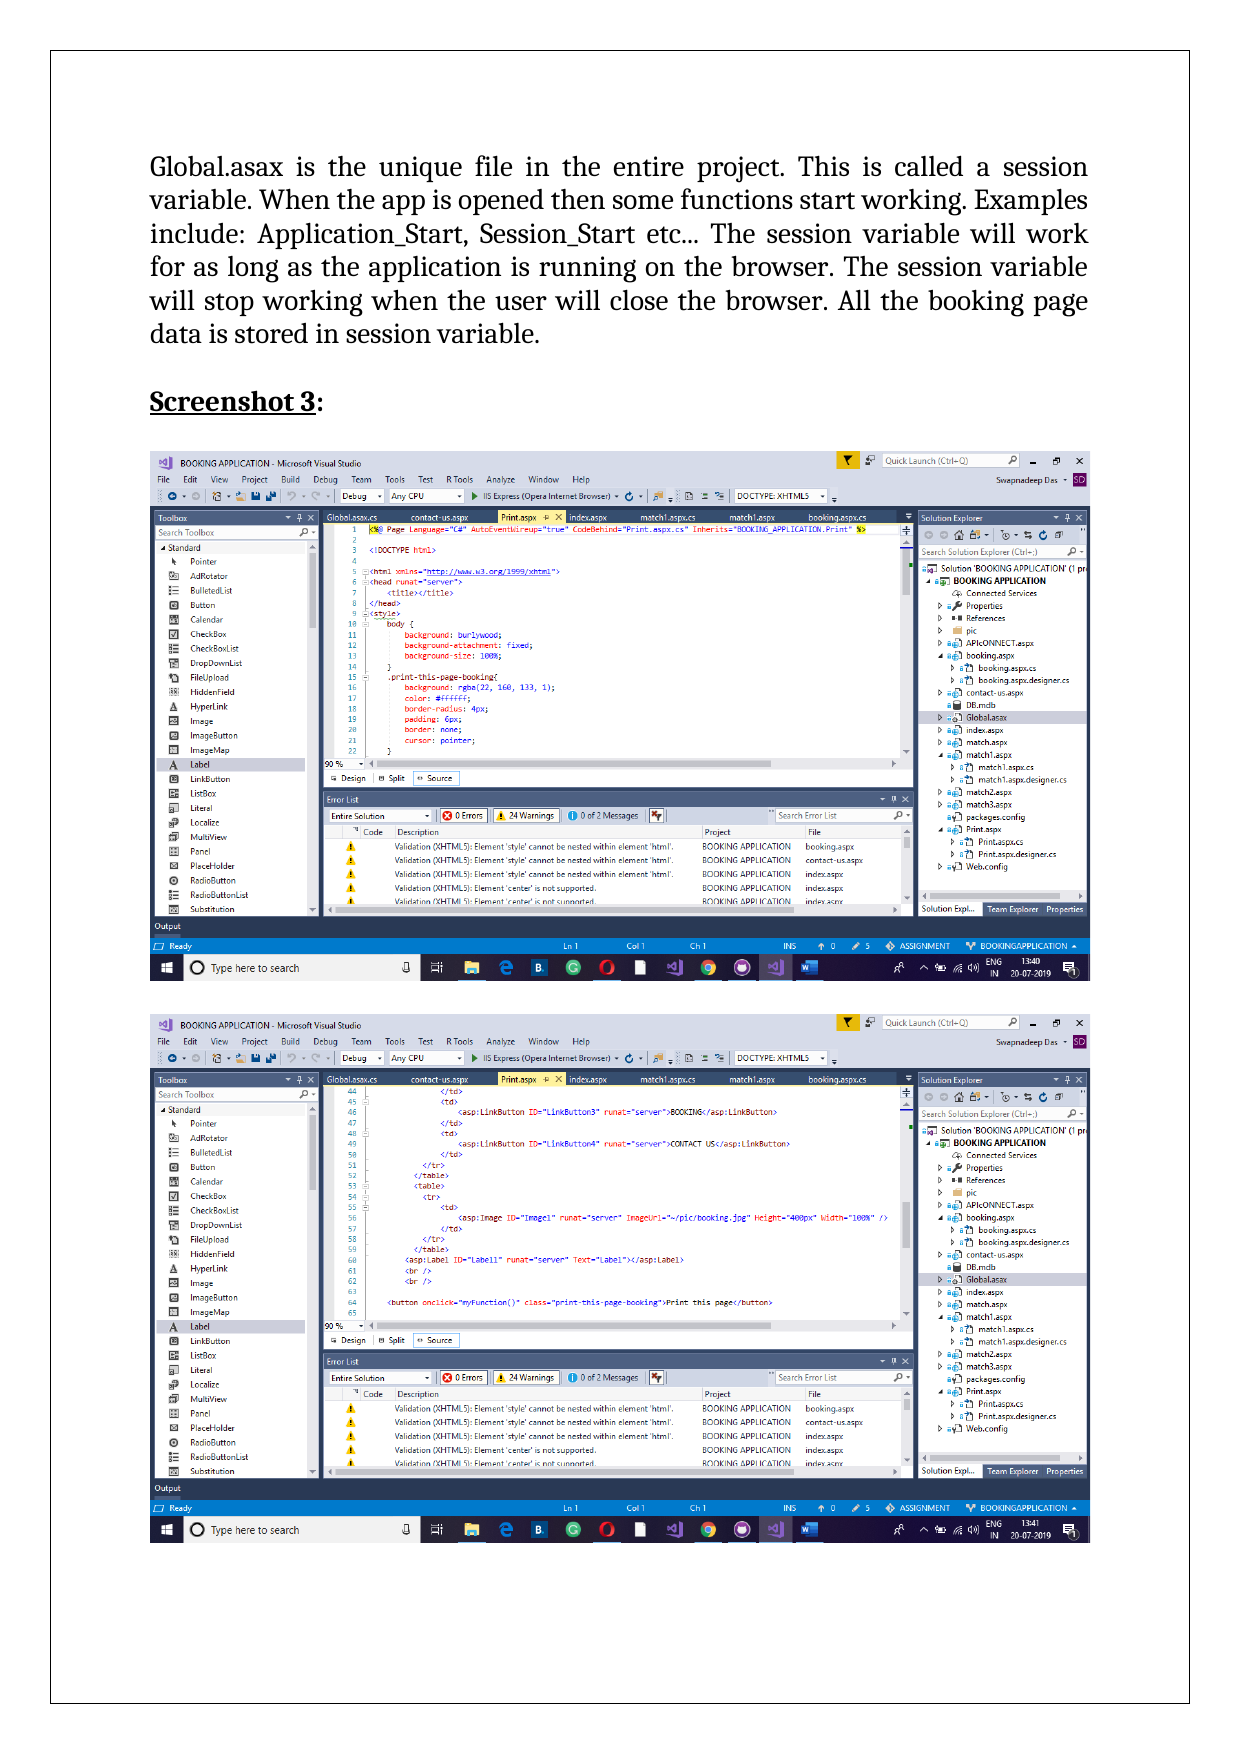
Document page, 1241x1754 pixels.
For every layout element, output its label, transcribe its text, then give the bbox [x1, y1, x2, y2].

picture [150, 1014, 1091, 1543]
text Global.asax is the unique file in the entire project. This is called a session variable. When the app is opened then some functions start working. Examples include: Application_Start, Session_Start etc... The session variable will work for as long as the application is running on the browser. The session variable will stop working when the user will close the browser. All the booking page data is stored in session variable. [150, 150, 1090, 351]
picture [150, 451, 1091, 981]
text Screenshot 3: [150, 385, 1090, 418]
